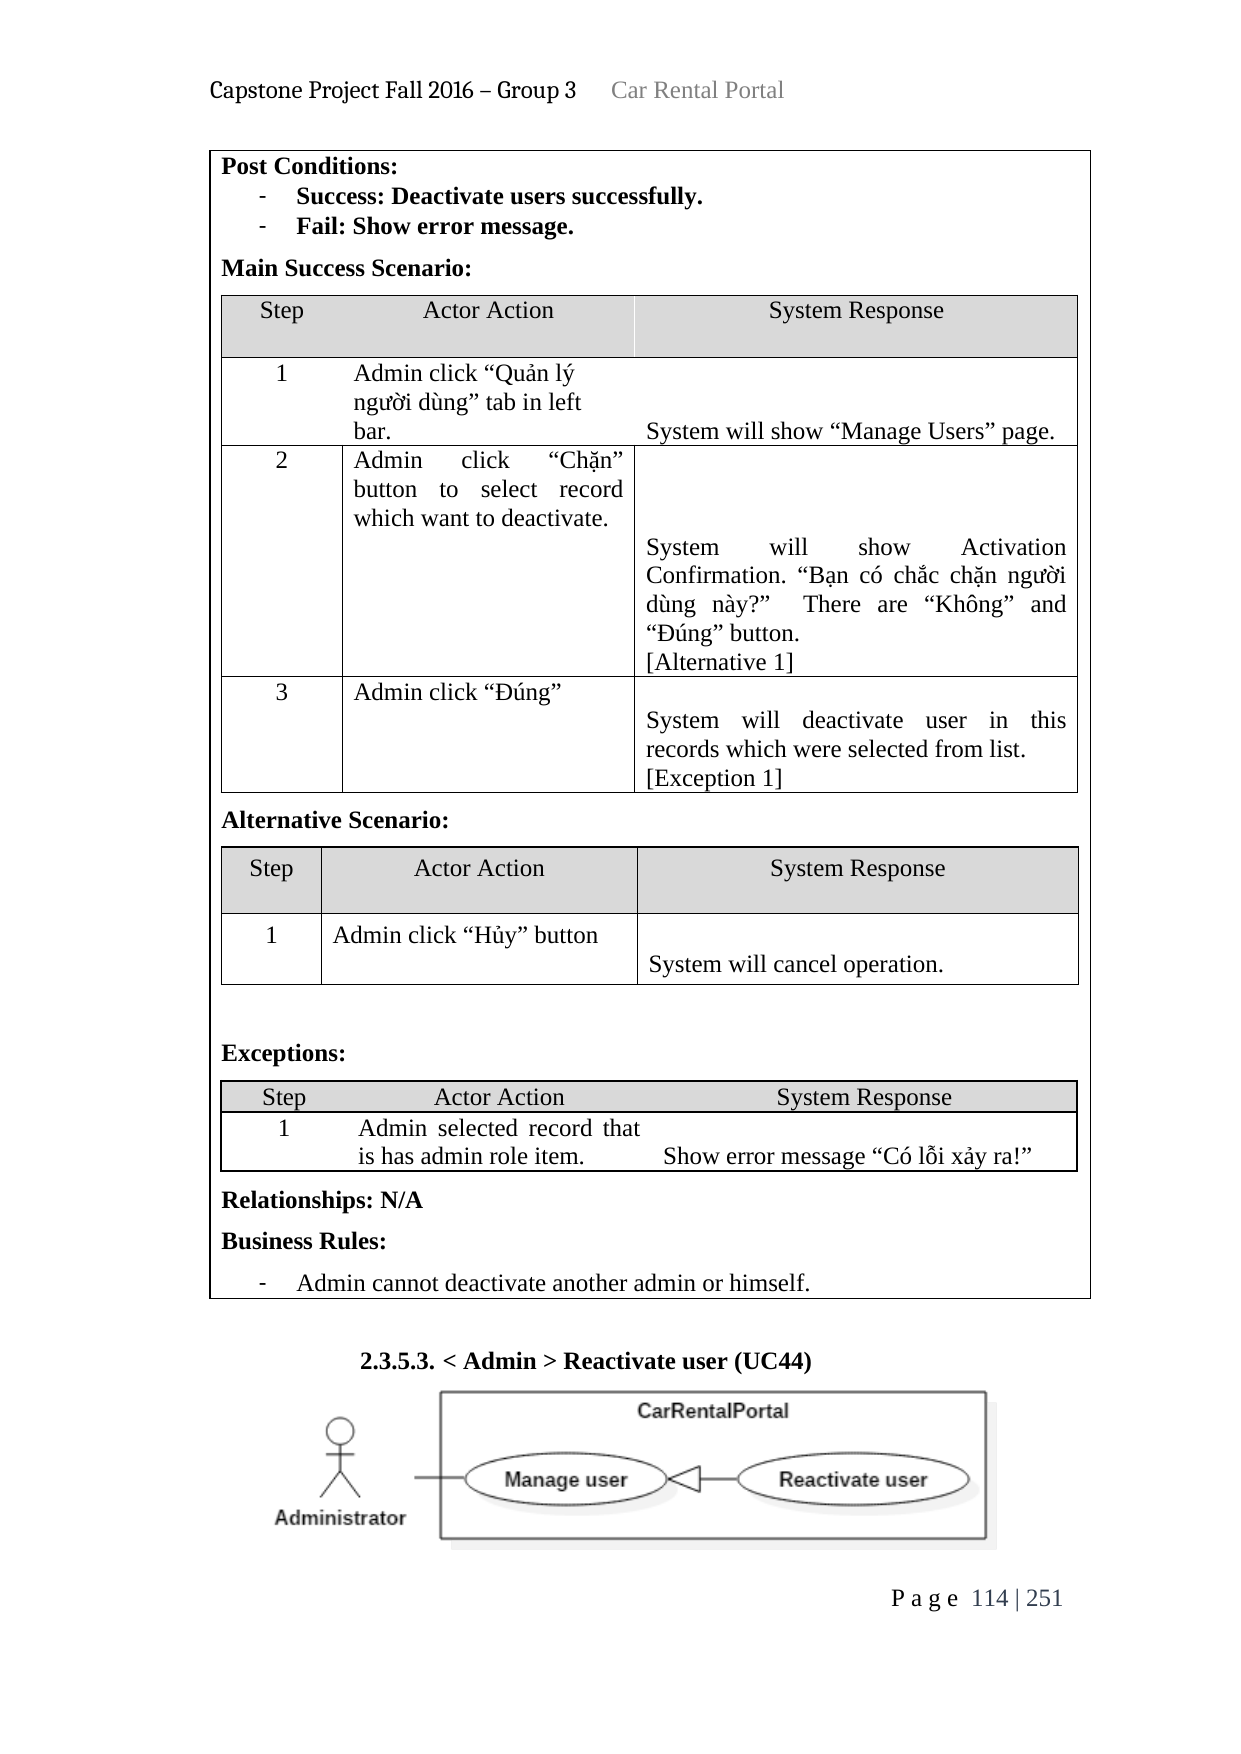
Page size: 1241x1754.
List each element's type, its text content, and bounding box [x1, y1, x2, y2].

picture [252, 1377, 1048, 1558]
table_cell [211, 151, 1090, 1298]
subtitle < Admin > Reactivate user (UC44) [360, 1346, 1090, 1375]
